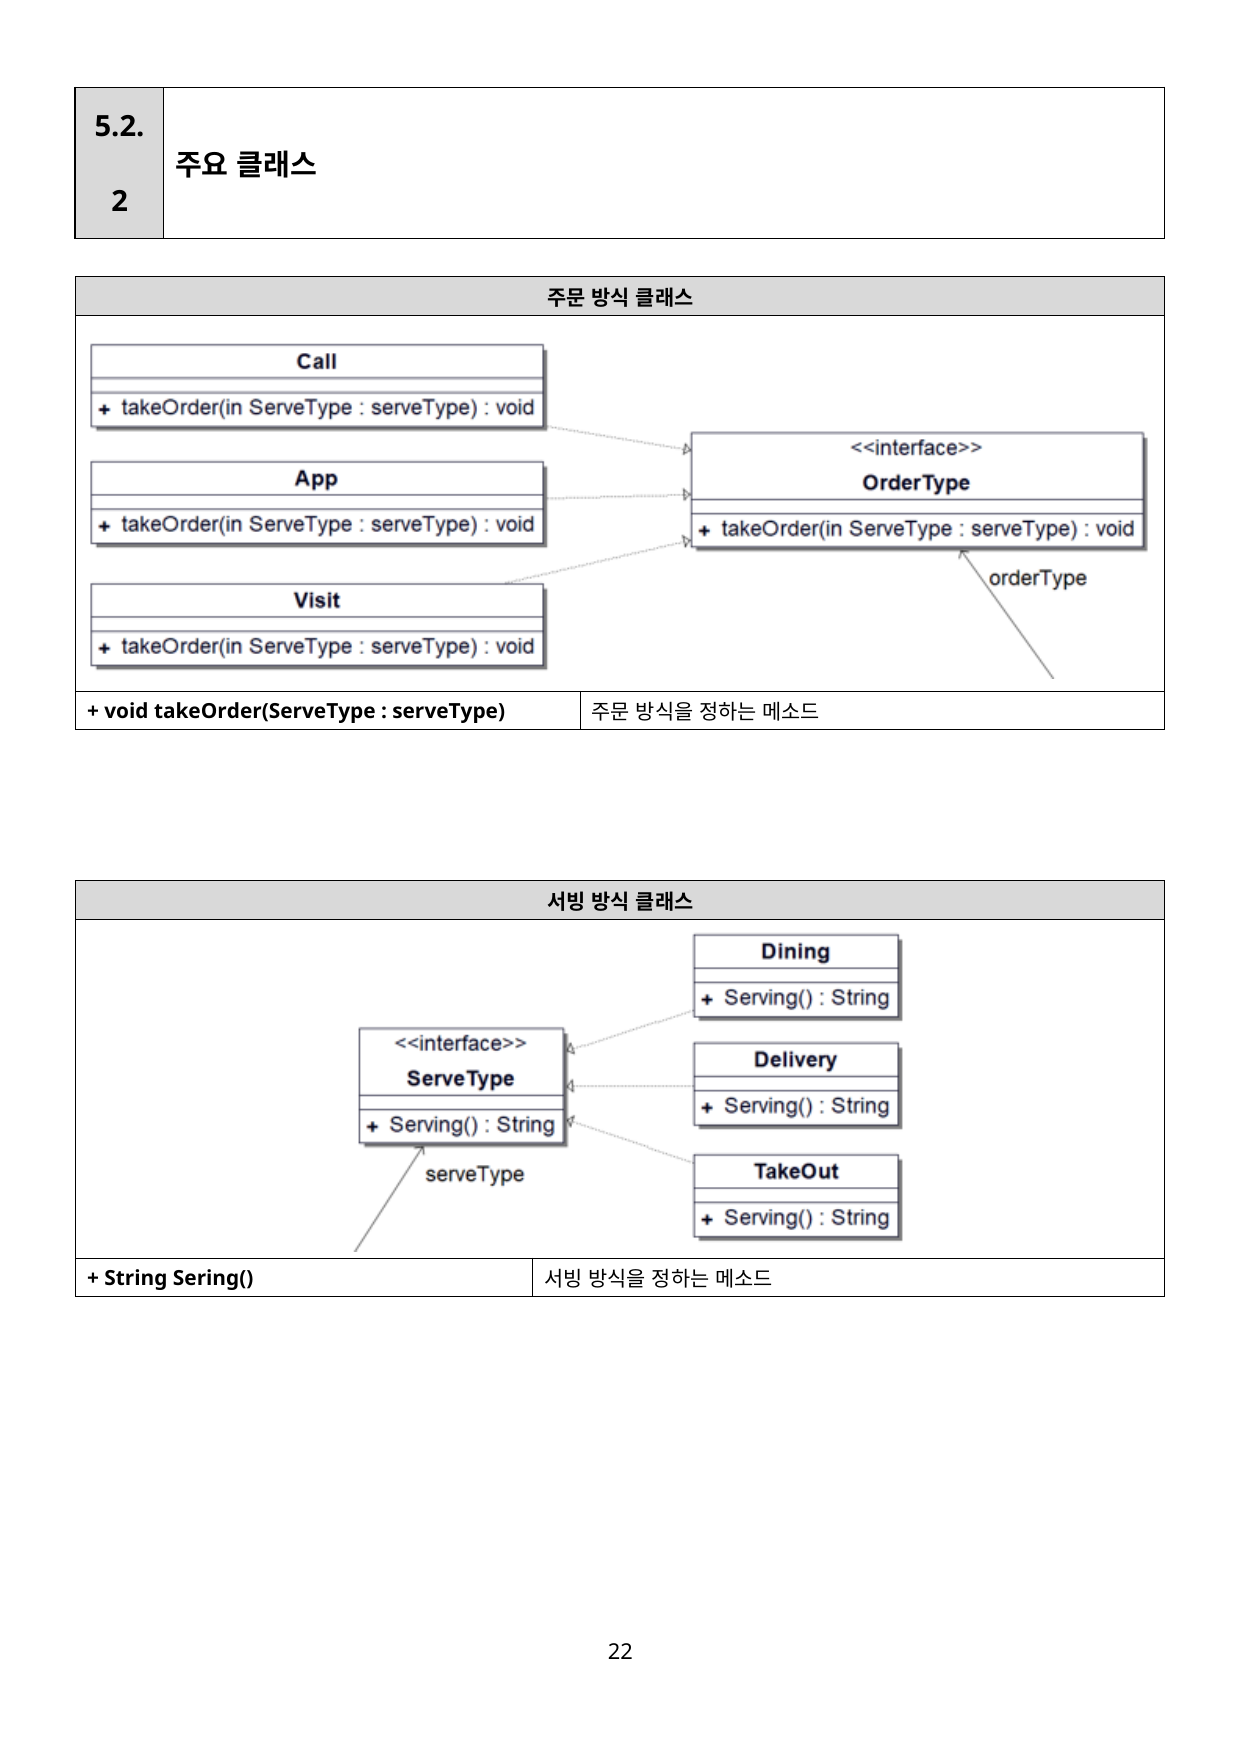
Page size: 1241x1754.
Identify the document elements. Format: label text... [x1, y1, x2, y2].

table_cell + String Sering() [76, 1259, 532, 1296]
table_cell 서빙 방식을 정하는 메소드 [533, 1259, 1164, 1296]
table_cell + void takeOrder(ServeType : serveType) [76, 692, 580, 729]
table_cell [76, 920, 1164, 1257]
table_header 주문 방식 클래스 [76, 277, 1164, 315]
table_header 주요 클래스 [164, 88, 1164, 238]
table_header 5.2.2 [76, 88, 163, 238]
table_cell [76, 316, 1164, 691]
table_header 서빙 방식 클래스 [76, 881, 1164, 919]
table_cell 주문 방식을 정하는 메소드 [581, 692, 1164, 729]
picture [86, 327, 1162, 679]
picture [337, 920, 903, 1252]
